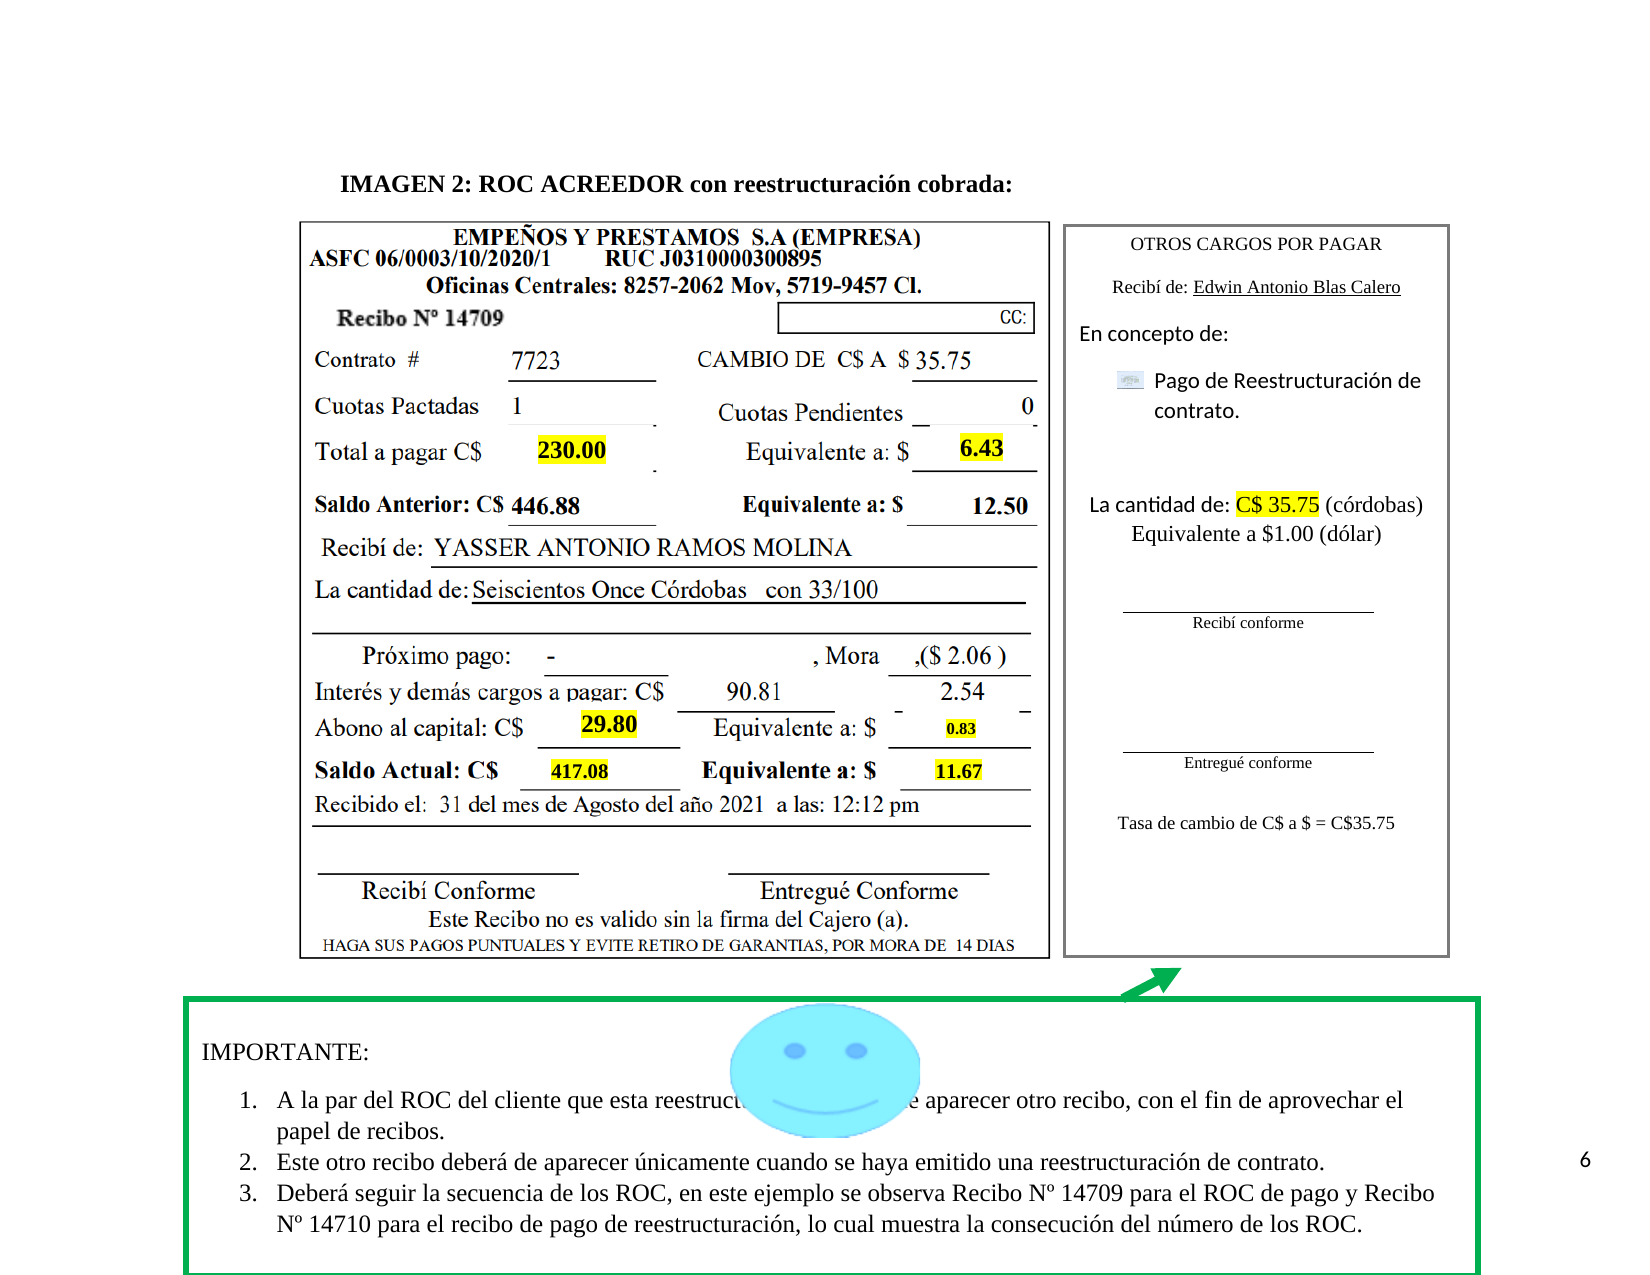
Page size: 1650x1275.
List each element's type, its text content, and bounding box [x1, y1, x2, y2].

picture [295, 216, 1057, 967]
list IMAGEN 2: ROC ACREEDOR con reestructuración cobrada: [340, 169, 1591, 198]
picture [1117, 371, 1144, 389]
